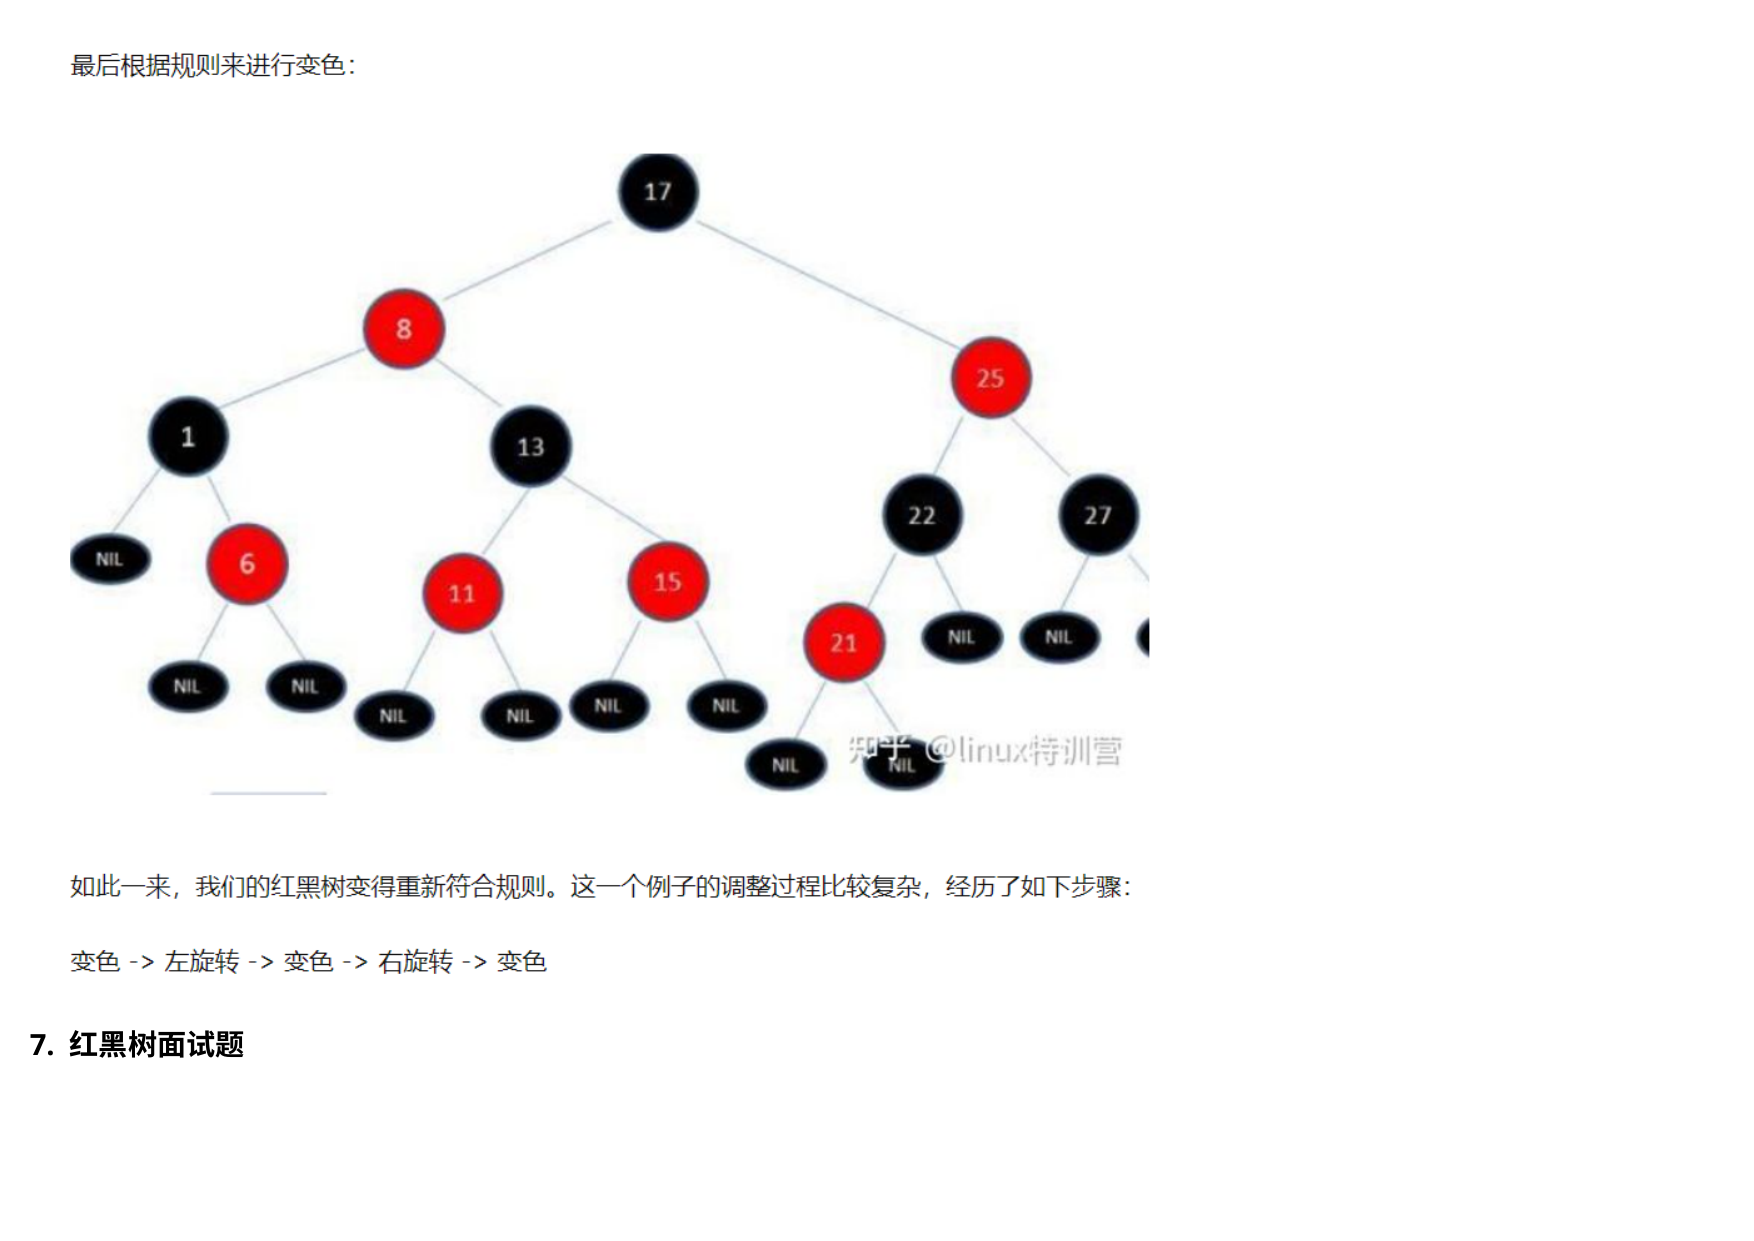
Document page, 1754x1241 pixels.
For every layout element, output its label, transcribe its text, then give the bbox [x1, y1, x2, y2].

list 红黑树面试题 [29, 1010, 1724, 1075]
picture [44, 35, 1172, 1009]
